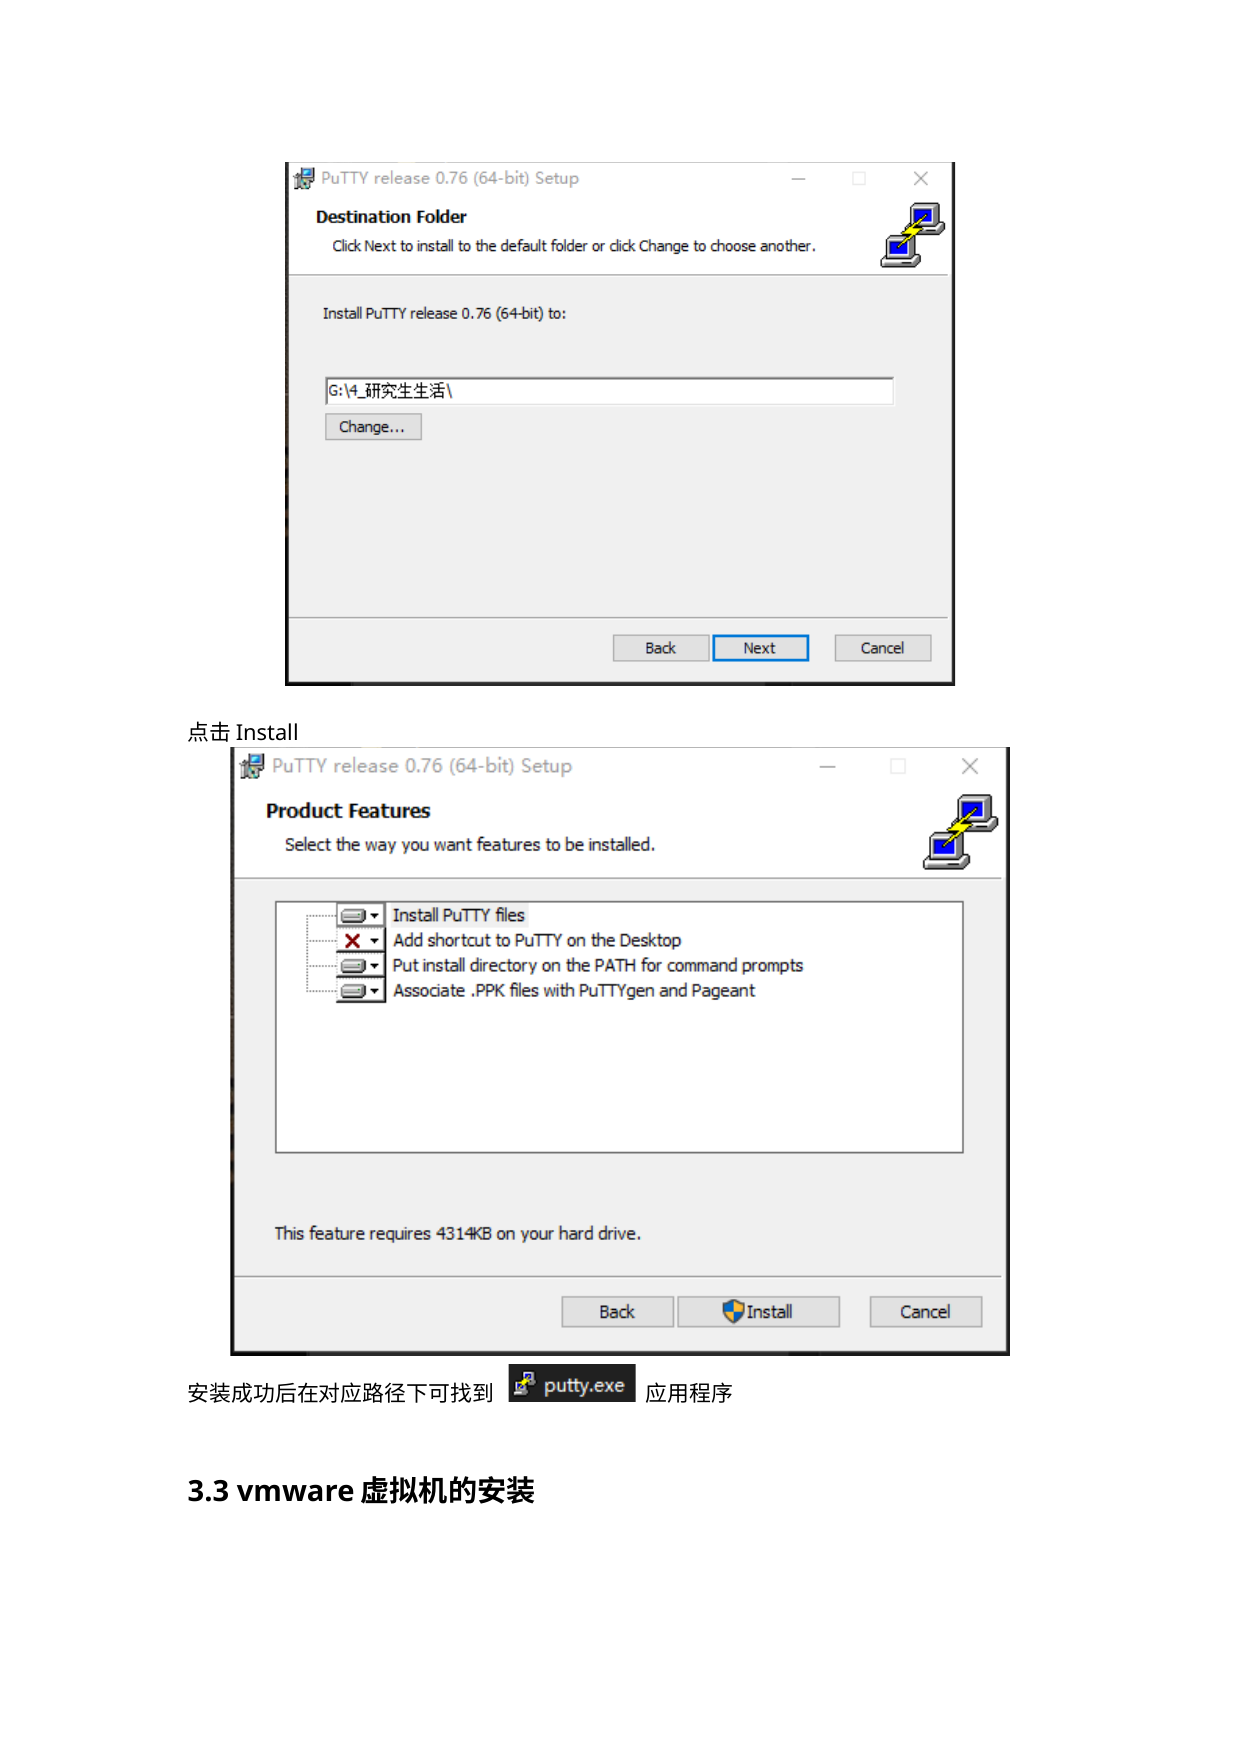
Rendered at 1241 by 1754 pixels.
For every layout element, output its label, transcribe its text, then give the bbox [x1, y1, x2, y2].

picture [285, 162, 956, 686]
picture [230, 747, 1010, 1356]
picture [508, 1364, 636, 1402]
subtitle 3.3 vmware虚拟机的安装 [187, 1457, 1053, 1522]
text 安装成功后在对应路径下可找到 应用程序 [187, 1364, 1053, 1429]
text 点击Install [187, 714, 1053, 747]
